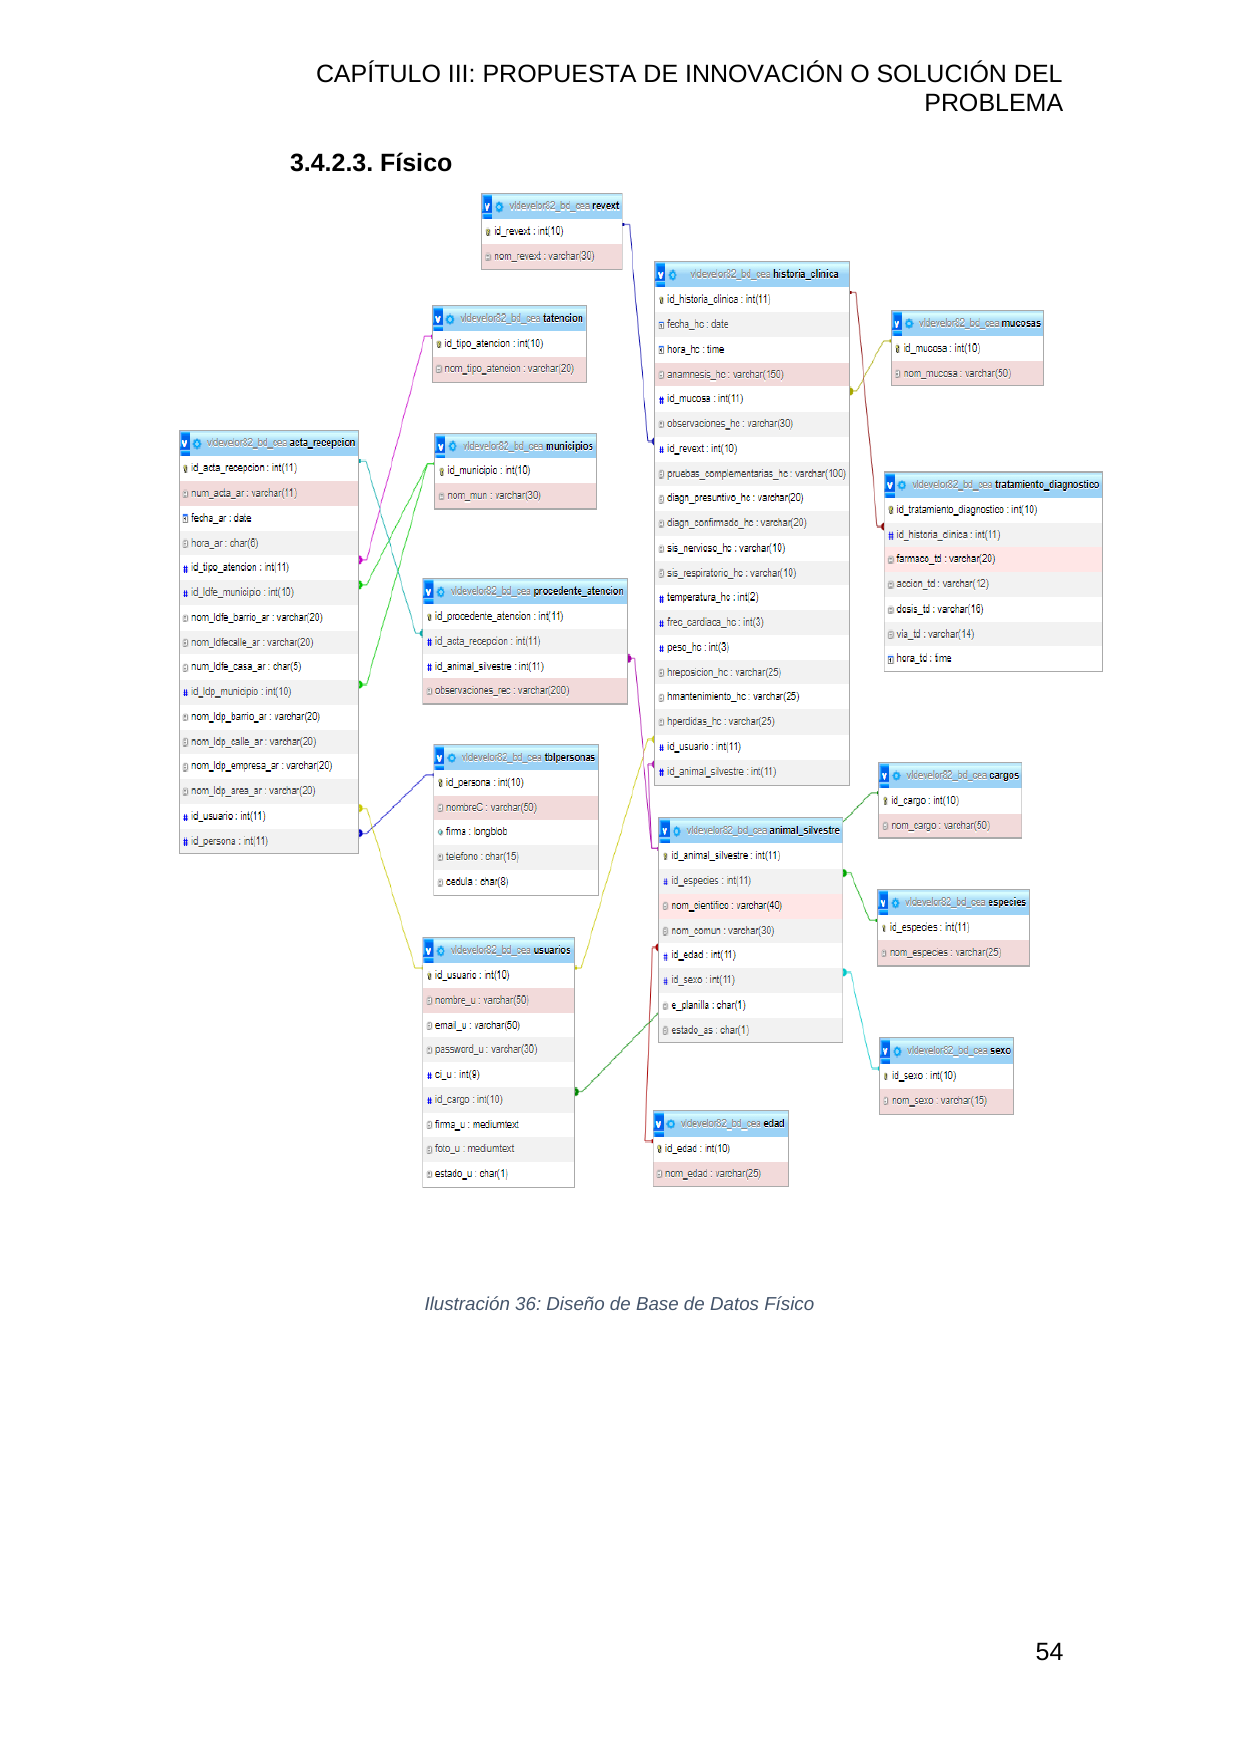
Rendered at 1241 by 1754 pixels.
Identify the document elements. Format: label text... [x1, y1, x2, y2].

subtitle Físico [290, 148, 1063, 176]
picture [177, 190, 1104, 1216]
text Ilustración 36: Diseño de Base de Datos Físico [177, 1292, 1063, 1314]
